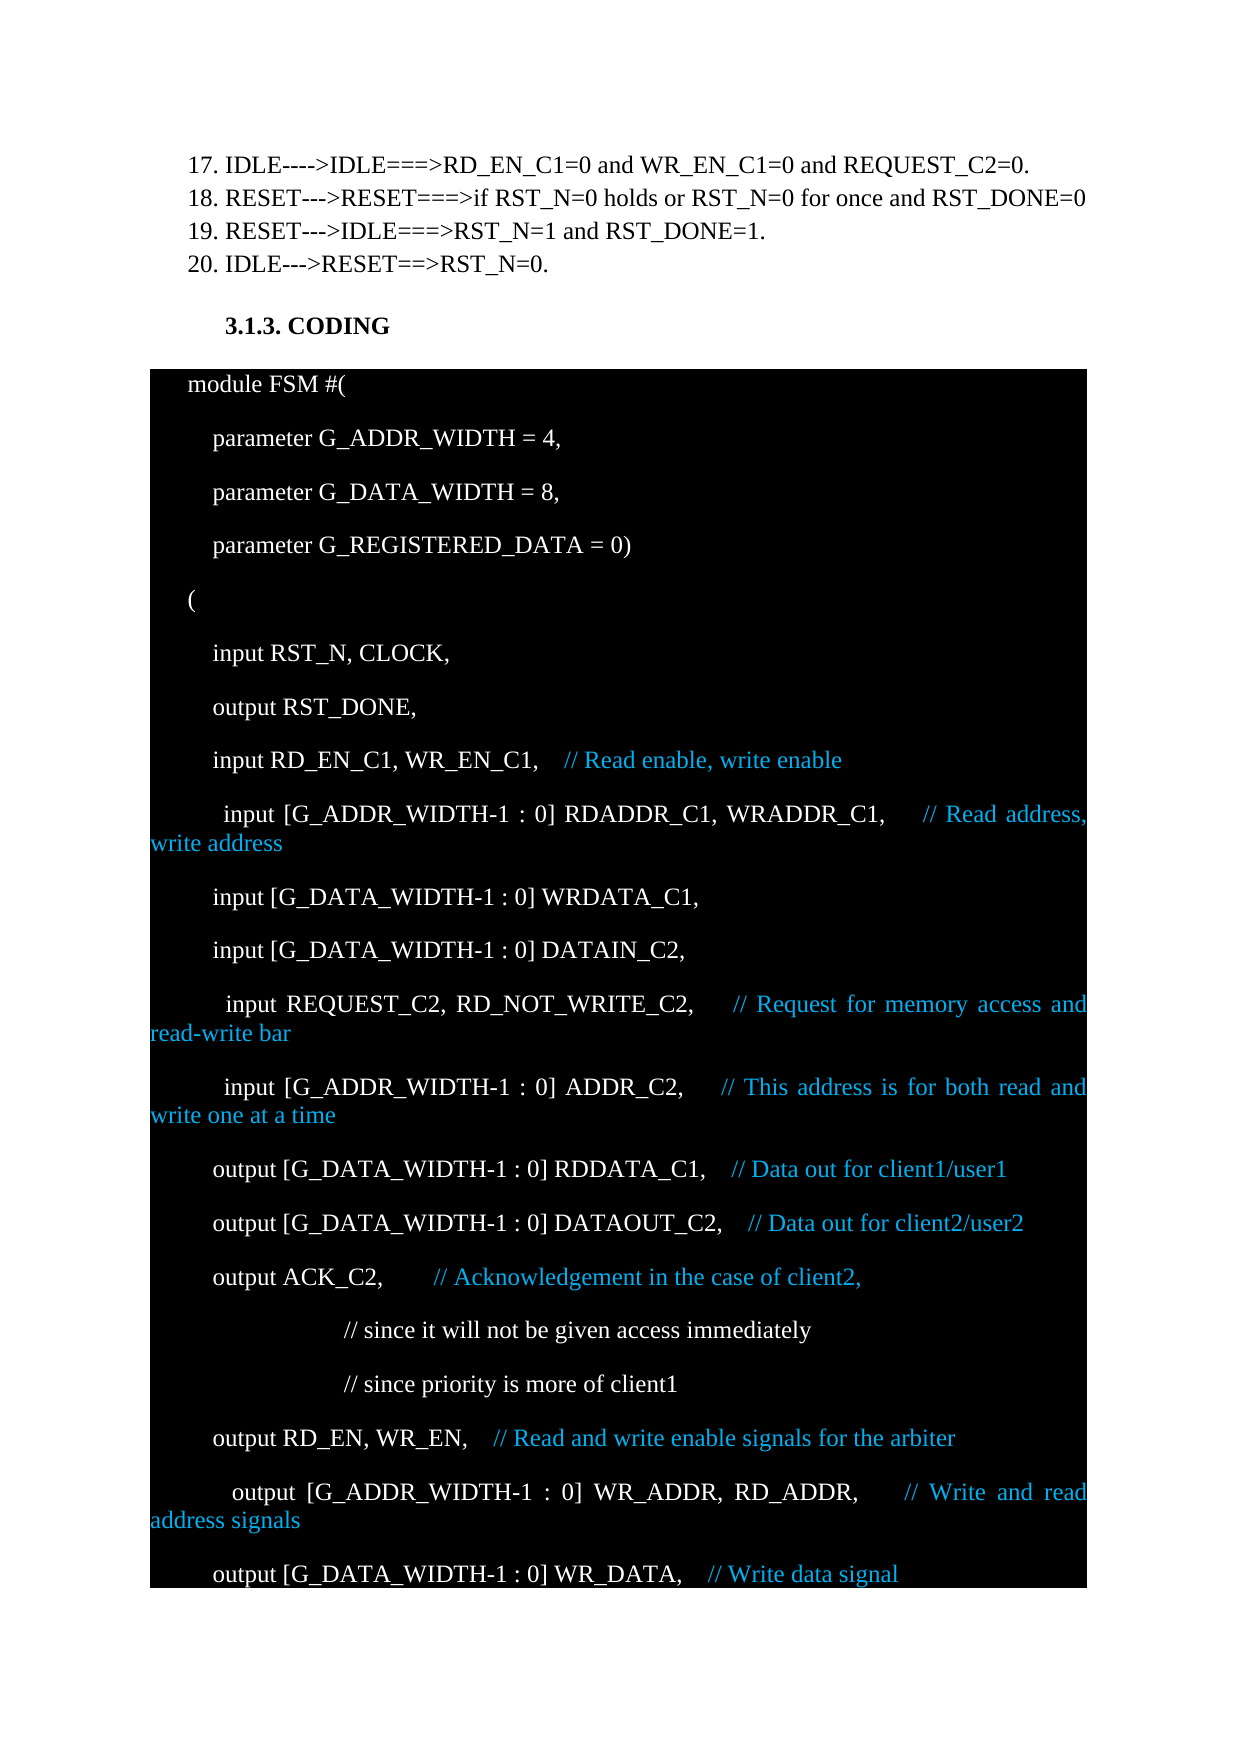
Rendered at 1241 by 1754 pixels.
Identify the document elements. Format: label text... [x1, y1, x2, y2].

text input RD_EN_C1, WR_EN_C1, // Read enable, write enable [150, 746, 1087, 774]
text // since it will not be given access immediately [150, 1316, 1087, 1344]
text parameter G_REGISTERED_DATA = 0) [150, 531, 1087, 559]
text parameter G_DATA_WIDTH = 8, [150, 477, 1087, 506]
text input RST_N, CLOCK, [150, 638, 1087, 667]
text input [G_ADDR_WIDTH-1 : 0] RDADDR_C1, WRADDR_C1, // Read address, write address [150, 799, 1087, 857]
text ( [150, 584, 1087, 613]
text output [G_DATA_WIDTH-1 : 0] RDDATA_C1, // Data out for client1/user1 [150, 1154, 1087, 1183]
text input [G_ADDR_WIDTH-1 : 0] ADDR_C2, // This address is for both read and write one at a time [150, 1072, 1087, 1129]
text // since priority is more of client1 [150, 1369, 1087, 1398]
text input [G_DATA_WIDTH-1 : 0] DATAIN_C2, [150, 936, 1087, 964]
text input [G_DATA_WIDTH-1 : 0] WRDATA_C1, [150, 882, 1087, 911]
text 19. RESET--->IDLE===>RST_N=1 and RST_DONE=1. [150, 216, 1153, 245]
text input REQUEST_C2, RD_NOT_WRITE_C2, // Request for memory access and read-write bar [150, 989, 1087, 1047]
text parameter G_ADDR_WIDTH = 4, [150, 423, 1087, 452]
text output ACK_C2, // Acknowledgement in the case of client2, [150, 1262, 1087, 1291]
text output [G_DATA_WIDTH-1 : 0] DATAOUT_C2, // Data out for client2/user2 [150, 1208, 1087, 1237]
text output RST_DONE, [150, 692, 1087, 721]
text module FSM #( [150, 369, 1087, 398]
text output [G_DATA_WIDTH-1 : 0] WR_DATA, // Write data signal [150, 1559, 1087, 1588]
subtitle 3.1.3. CODING [150, 311, 1090, 340]
text 20. IDLE--->RESET==>RST_N=0. [150, 249, 1153, 278]
text 18. RESET--->RESET===>if RST_N=0 holds or RST_N=0 for once and RST_DONE=0 [150, 183, 1153, 212]
text output RD_EN, WR_EN, // Read and write enable signals for the arbiter [150, 1423, 1087, 1452]
text output [G_ADDR_WIDTH-1 : 0] WR_ADDR, RD_ADDR, // Write and read address signals [150, 1477, 1087, 1534]
text 17. IDLE---->IDLE===>RD_EN_C1=0 and WR_EN_C1=0 and REQUEST_C2=0. [150, 150, 1153, 179]
